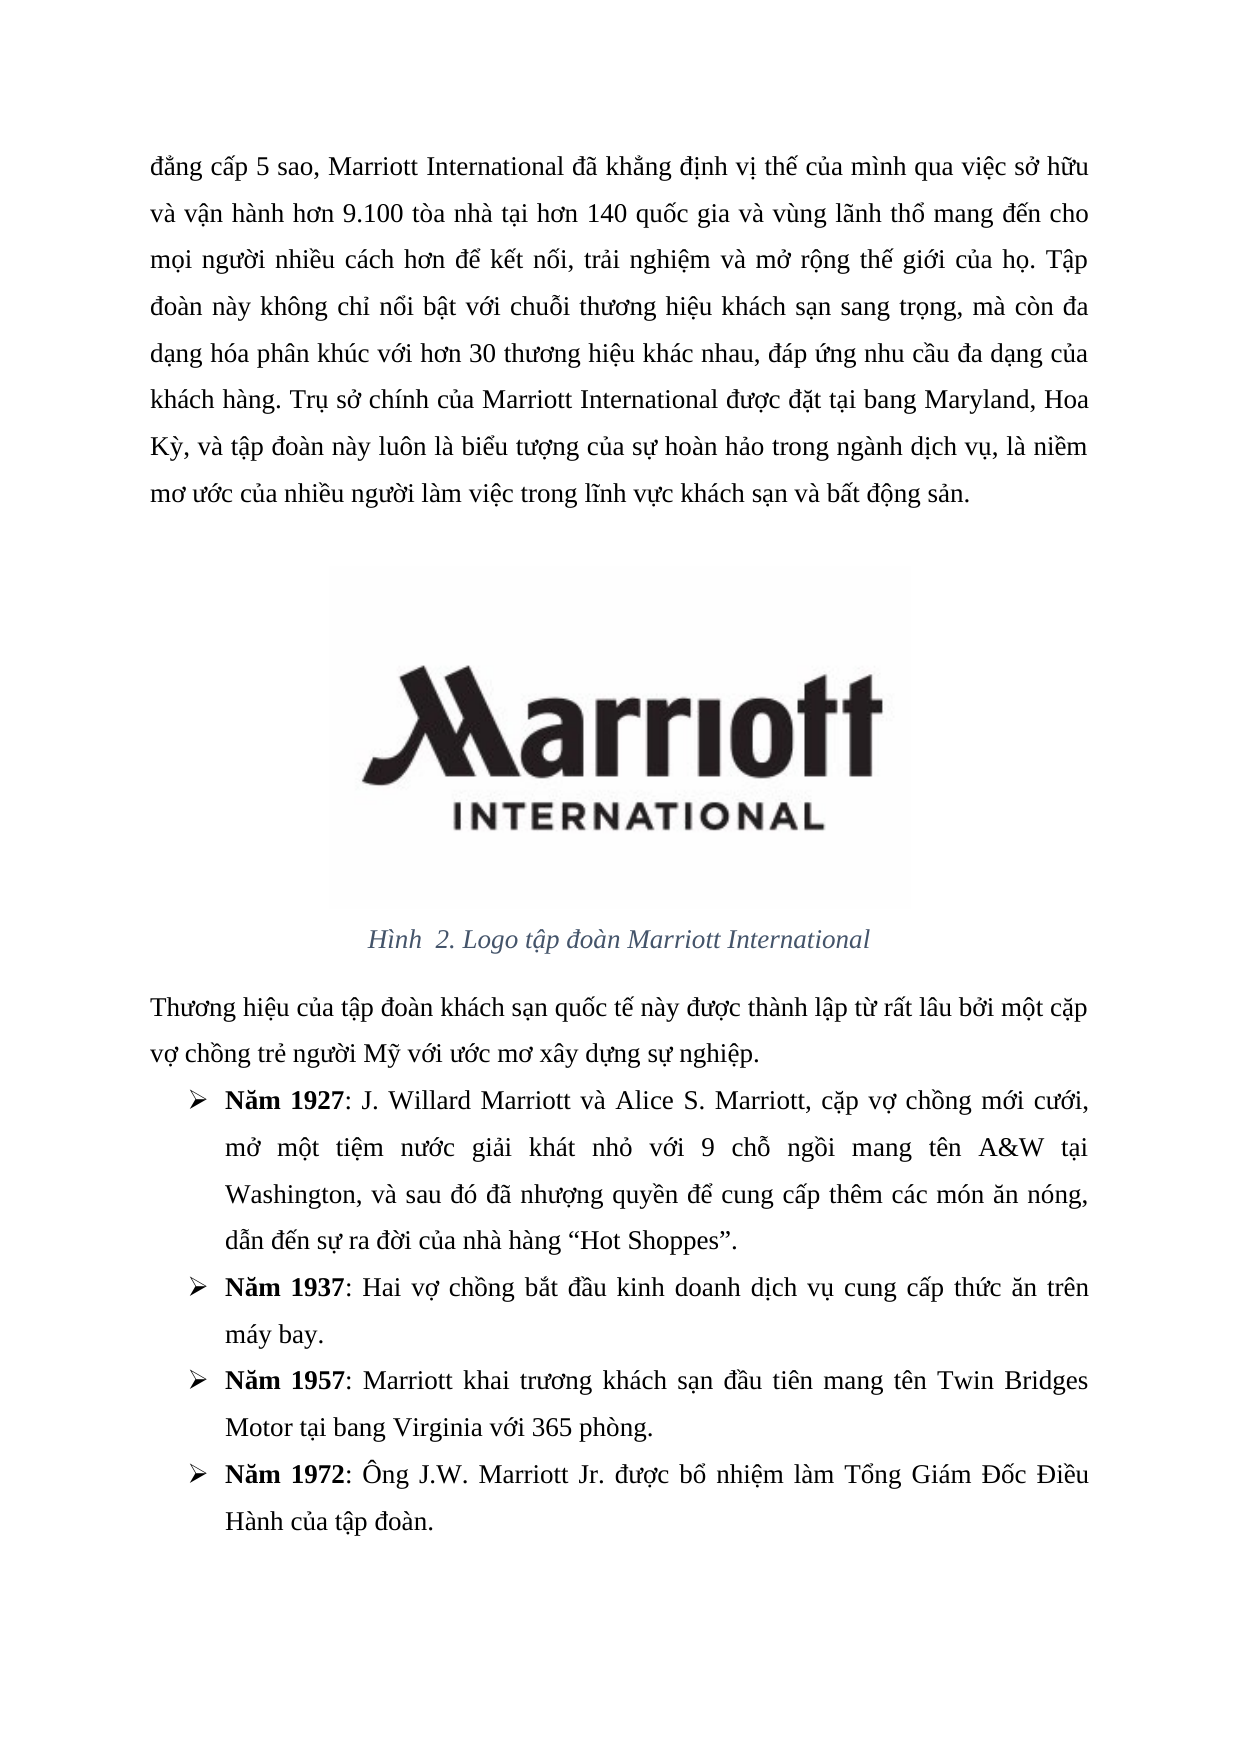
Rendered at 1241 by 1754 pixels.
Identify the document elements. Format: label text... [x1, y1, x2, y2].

list Năm 1937: Hai vợ chồng bắt đầu kinh doanh dịch vụ cung cấp thức ăn trên máy bay. [187, 1271, 1090, 1349]
list Năm 1927: J. Willard Marriott và Alice S. Marriott, cặp vợ chồng mới cưới, mở một tiệm nước giải khát nhỏ với 9 chỗ ngồi mang tên A&W tại Washington, và sau đó đã nhượng quyền để cung cấp thêm các món ăn nóng, dẫn đến sự ra đời của nhà hàng “Hot Shoppes”. [187, 1084, 1090, 1256]
picture [328, 566, 912, 909]
list Năm 1957: Marriott khai trương khách sạn đầu tiên mang tên Twin Bridges Motor tại bang Virginia với 365 phòng. [187, 1364, 1090, 1442]
list Năm 1972: Ông J.W. Marriott Jr. được bổ nhiệm làm Tổng Giám Đốc Điều Hành của tập đoàn. [187, 1458, 1090, 1536]
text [150, 150, 1090, 508]
text Thương hiệu của tập đoàn khách sạn quốc tế này được thành lập từ rất lâu bởi một cặp vợ chồng trẻ người Mỹ với ước mơ xây dựng sự nghiệp. [150, 991, 1090, 1069]
